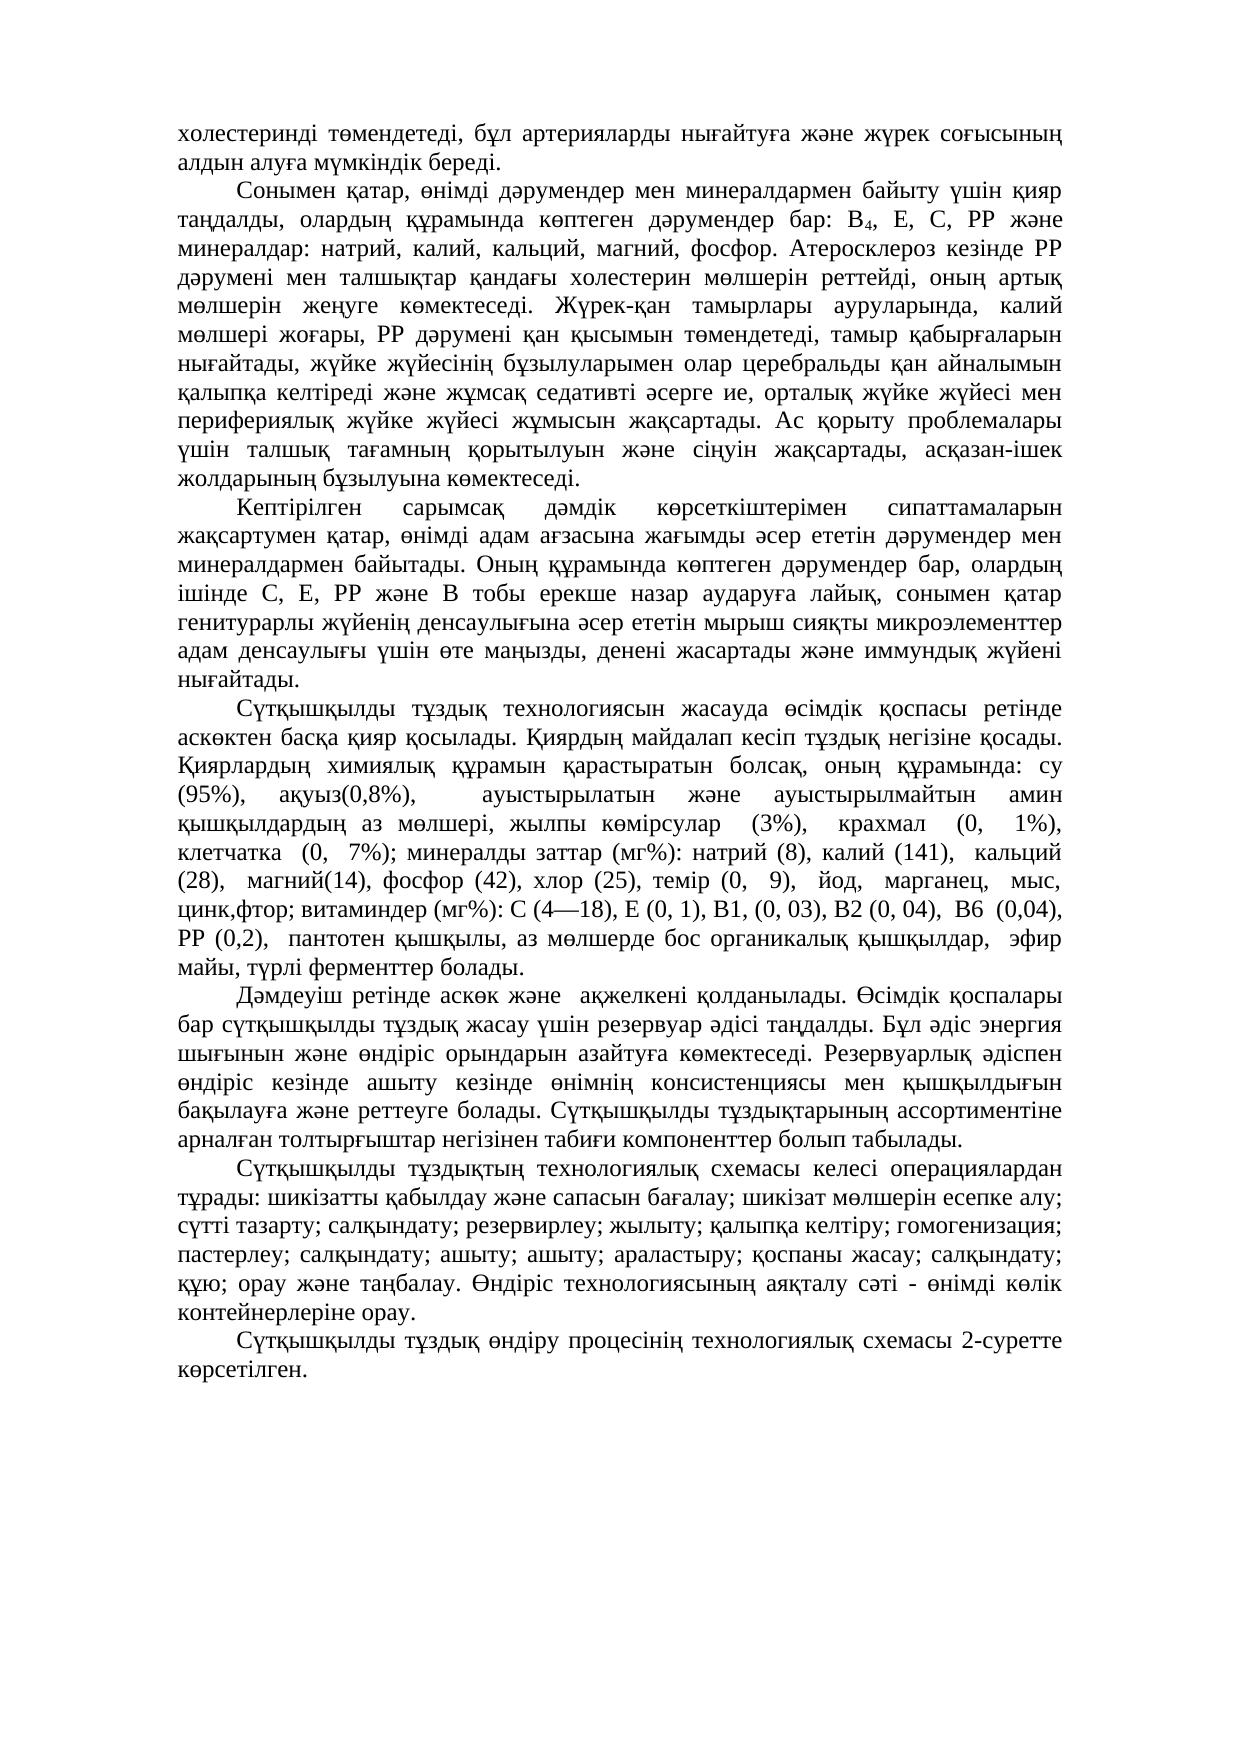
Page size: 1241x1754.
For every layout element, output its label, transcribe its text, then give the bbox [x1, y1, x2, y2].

text Сүтқышқылды тұздық технологиясын жасауда өсімдік қоспасы ретінде аскөктен басқа қияр қосылады. Қиярдың майдалап кесіп тұздық негізіне қосады. Қиярлардың химиялық құрамын қарастыратын болсақ, оның құрамында: су (95%), ақуыз(0,8%), ауыстырылатын және ауыстырылмайтын амин қышқылдардың аз мөлшері, жылпы көмірсулар (3%), крахмал (0, 1%), клетчатка (0, 7%); минералды заттар (мг%): натрий (8), калий (141), кальций (28), магний(14), фосфор (42), хлор (25), темір (0, 9), йод, марганец, мыс, цинк,фтор; витаминдер (мг%): С (4—18), Е (0, 1), В1, (0, 03), В2 (0, 04), В6 (0,04), РР (0,2), пантотен қышқылы, аз мөлшерде бос органикалық қышқылдар, эфир майы, түрлі ферменттер болады. [177, 693, 1063, 981]
text Сүтқышқылды тұздық өндіру процесінің технологиялық схемасы 2-суретте көрсетілген. [177, 1326, 1063, 1383]
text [177, 118, 1063, 176]
text Кептірілген сарымсақ дәмдік көрсеткіштерімен сипаттамаларын жақсартумен қатар, өнімді адам ағзасына жағымды әсер ететін дәрумендер мен минералдармен байытады. Оның құрамында көптеген дәрумендер бар, олардың ішінде С, Е, РР және В тобы ерекше назар аударуға лайық, сонымен қатар генитурарлы жүйенің денсаулығына әсер ететін мырыш сияқты микроэлементтер адам денсаулығы үшін өте маңызды, денені жасартады және иммундық жүйені нығайтады. [177, 492, 1063, 693]
text Дәмдеуіш ретінде аскөк және ақжелкені қолданылады. Өсімдік қоспалары бар сүтқышқылды тұздық жасау үшін резервуар әдісі таңдалды. Бұл әдіс энергия шығынын және өндіріс орындарын азайтуға көмектеседі. Резервуарлық әдіспен өндіріс кезінде ашыту кезінде өнімнің консистенциясы мен қышқылдығын бақылауға және реттеуге болады. Сүтқышқылды тұздықтарының ассортиментіне арналған толтырғыштар негізінен табиғи компоненттер болып табылады. [177, 981, 1063, 1153]
text Сонымен қатар, өнімді дәрумендер мен минералдармен байыту үшін қияр таңдалды, олардың құрамында көптеген дәрумендер бар: В4, Е, С, РР және минералдар: натрий, калий, кальций, магний, фосфор. Атеросклероз кезінде РР дәрумені мен талшықтар қандағы холестерин мөлшерін реттейді, оның артық мөлшерін жеңуге көмектеседі. Жүрек-қан тамырлары ауруларында, калий мөлшері жоғары, РР дәрумені қан қысымын төмендетеді, тамыр қабырғаларын нығайтады, жүйке жүйесінің бұзылуларымен олар церебральды қан айналымын қалыпқа келтіреді және жұмсақ седативті әсерге ие, орталық жүйке жүйесі мен перифериялық жүйке жүйесі жұмысын жақсартады. Ас қорыту проблемалары үшін талшық тағамның қорытылуын және сіңуін жақсартады, асқазан-ішек жолдарының бұзылуына көмектеседі. [177, 176, 1063, 492]
text Сүтқышқылды тұздықтың технологиялық схемасы келесі операциялардан тұрады: шикізатты қабылдау және сапасын бағалау; шикізат мөлшерін есепке алу; сүтті тазарту; салқындату; резервирлеу; жылыту; қалыпқа келтіру; гомогенизация; пастерлеу; салқындату; ашыту; ашыту; араластыру; қоспаны жасау; салқындату; құю; орау және таңбалау. Өндіріс технологиясының аяқталу сәті - өнімді көлік контейнерлеріне орау. [177, 1153, 1063, 1326]
